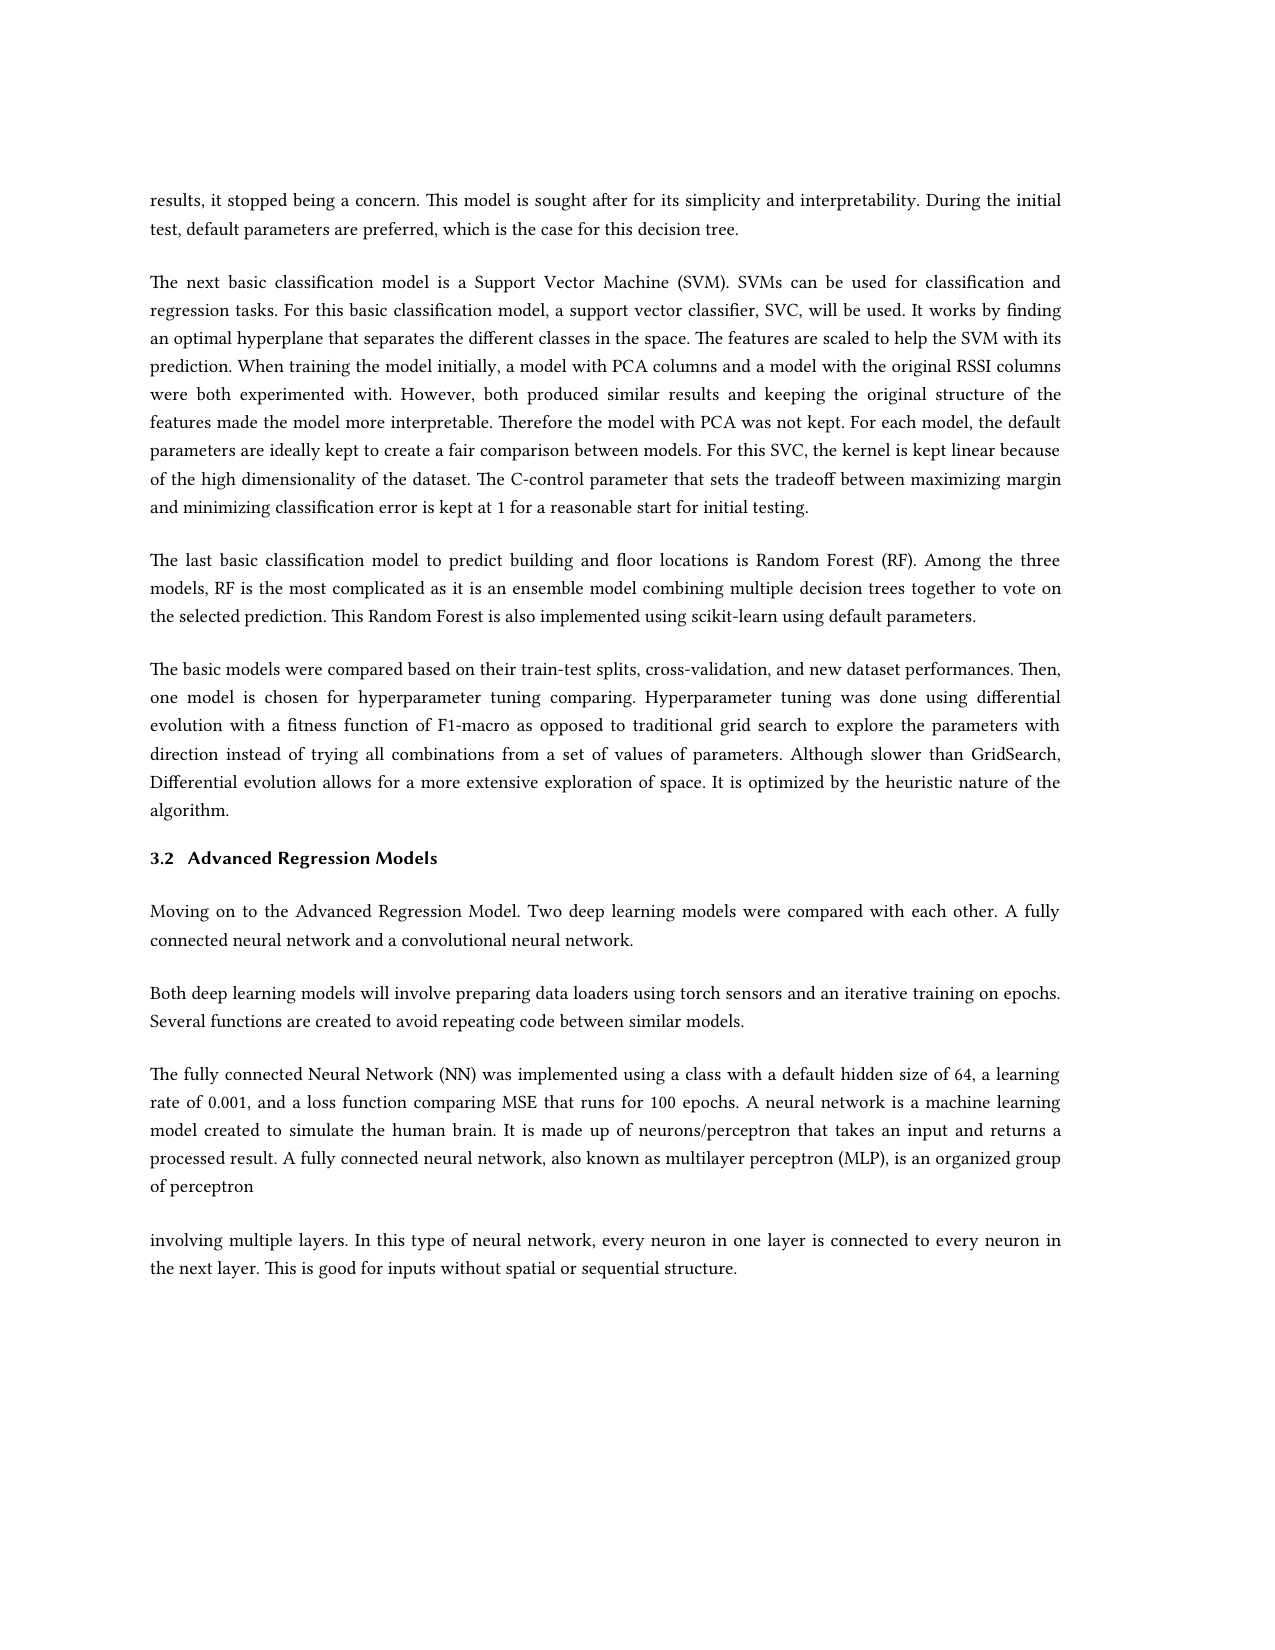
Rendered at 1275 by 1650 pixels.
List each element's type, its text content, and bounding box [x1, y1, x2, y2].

text The basic models were compared based on their train-test splits, cross-validation, and new dataset performances. Then, one model is chosen for hyperparameter tuning comparing. Hyperparameter tuning was done using differential evolution with a fitness function of F1-macro as opposed to traditional grid search to explore the parameters with direction instead of trying all combinations from a set of values of parameters. Although slower than GridSearch, Differential evolution allows for a more extensive exploration of space. It is optimized by the heuristic nature of the algorithm. [150, 652, 1062, 821]
text The fully connected Neural Network (NN) was implemented using a class with a default hidden size of 64, a learning rate of 0.001, and a loss function comparing MSE that runs for 100 epochs. A neural network is a machine learning model created to simulate the human brain. It is made up of neurons/perceptron that takes an input and returns a processed result. A fully connected neural network, also known as multilayer perceptron (MLP), is an organized group of perceptron [150, 1057, 1062, 1197]
text Moving on to the Advanced Regression Model. Two deep learning models were compared with each other. A fully connected neural network and a convolutional neural network. [150, 894, 1062, 951]
text The last basic classification model to predict building and floor locations is Random Forest (RF). Among the three models, RF is the most complicated as it is an ensemble model combining multiple decision trees together to vote on the selected prediction. This Random Forest is also implemented using scikit-learn using default parameters. [150, 543, 1062, 627]
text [150, 183, 1062, 239]
text involving multiple layers. In this type of neural network, every neuron in one layer is connected to every neuron in the next layer. This is good for inputs without spatial or sequential structure. [150, 1222, 1062, 1279]
text Both deep learning models will involve preparing data loaders using torch sensors and an iterative training on epochs. Several functions are created to avoid repeating code between similar models. [150, 976, 1062, 1032]
text The next basic classification model is a Support Vector Machine (SVM). SVMs can be used for classification and regression tasks. For this basic classification model, a support vector classifier, SVC, will be used. It works by finding an optimal hyperplane that separates the different classes in the space. The features are scaled to help the SVM with its prediction. When training the model initially, a model with PCA columns and a model with the original RSSI columns were both experimented with. However, both produced similar results and keeping the original structure of the features made the model more interpretable. Therefore the model with PCA was not kept. For each model, the default parameters are ideally kept to create a fair comparison between models. For this SVC, the kernel is kept linear because of the high dimensionality of the dataset. The C-control parameter that sets the tradeoff between maximizing margin and minimizing classification error is kept at 1 for a reasonable start for initial testing. [150, 264, 1062, 518]
text Advanced Regression Models [150, 846, 1062, 869]
